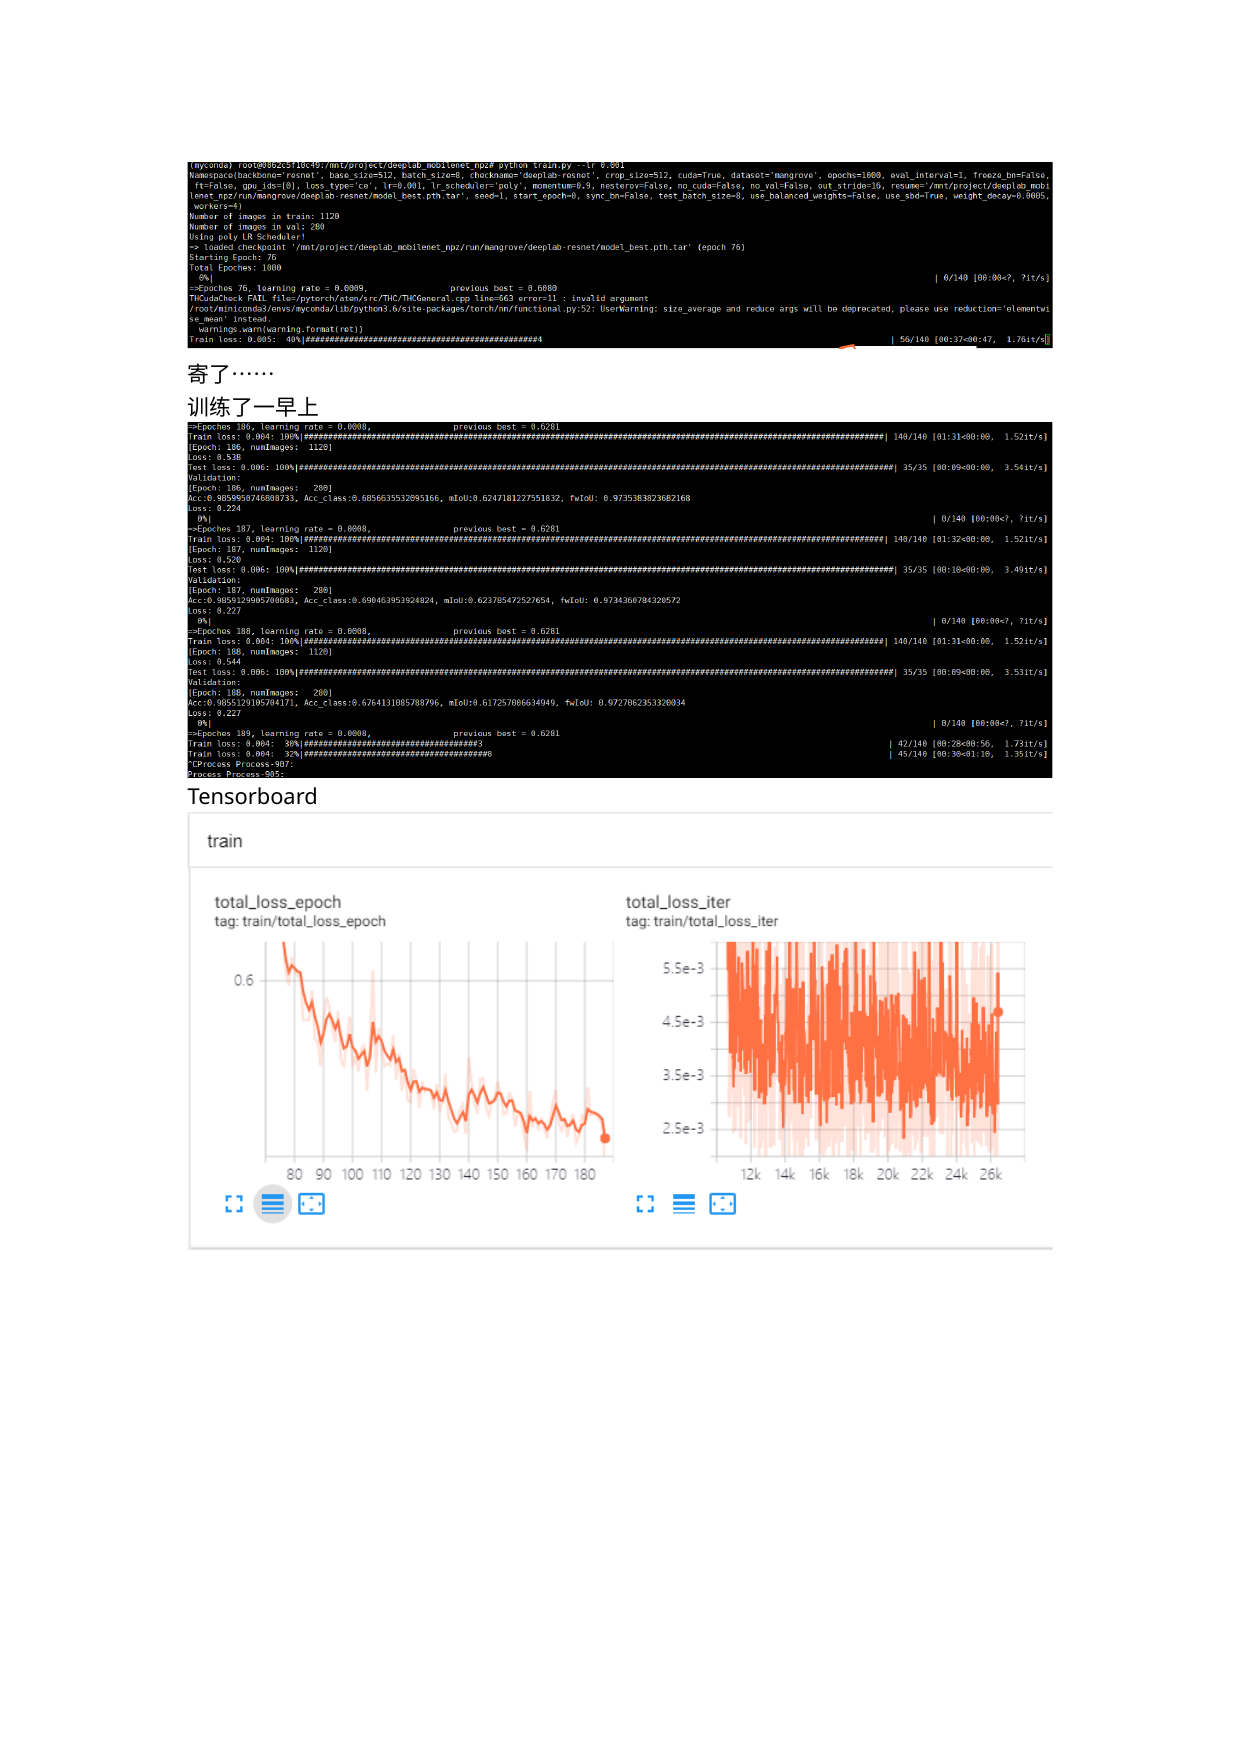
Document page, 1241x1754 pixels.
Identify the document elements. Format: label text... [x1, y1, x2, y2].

text 寄了…… [187, 357, 1053, 389]
picture [187, 162, 1053, 349]
text Tensorboard [187, 779, 1053, 812]
text 训练了一早上 [187, 389, 1053, 422]
picture [187, 812, 1053, 1250]
picture [187, 422, 1053, 778]
